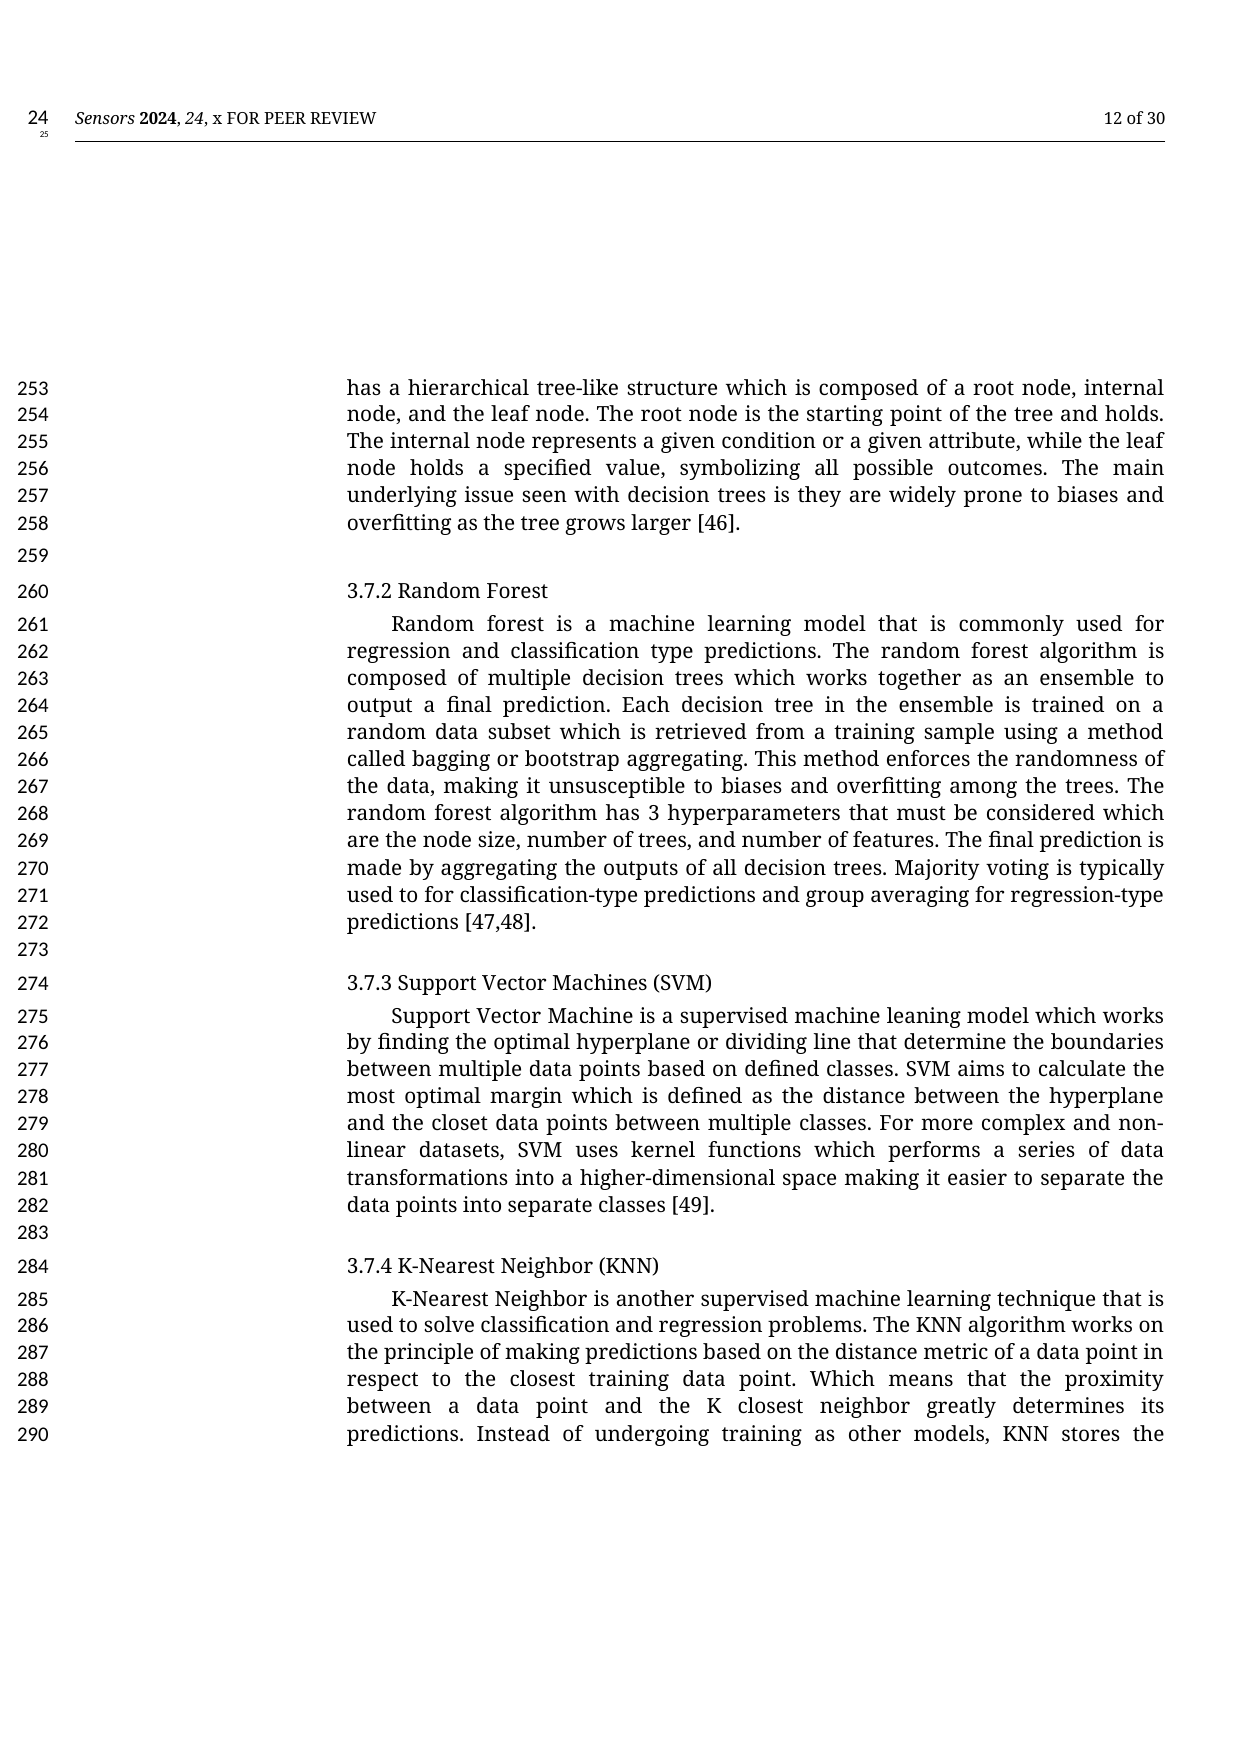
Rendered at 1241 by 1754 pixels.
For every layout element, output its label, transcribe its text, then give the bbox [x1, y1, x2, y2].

subtitle 3.7.3 Support Vector Machines (SVM) [347, 968, 1165, 995]
subtitle 3.7.4 K-Nearest Neighbor (KNN) [347, 1251, 1165, 1278]
text Random forest is a machine learning model that is commonly used for regression and classification type predictions. The random forest algorithm is composed of multiple decision trees which works together as an ensemble to output a final prediction. Each decision tree in the ensemble is trained on a random data subset which is retrieved from a training sample using a method called bagging or bootstrap aggregating. This method enforces the randomness of the data, making it unsusceptible to biases and overfitting among the trees. The random forest algorithm has 3 hyperparameters that must be considered which are the node size, number of trees, and number of features. The final prediction is made by aggregating the outputs of all decision trees. Majority voting is typically used to for classification-type predictions and group averaging for regression-type predictions [47,48]. [347, 610, 1165, 935]
text Support Vector Machine is a supervised machine leaning model which works by finding the optimal hyperplane or dividing line that determine the boundaries between multiple data points based on defined classes. SVM aims to calculate the most optimal margin which is defined as the distance between the hyperplane and the closet data points between multiple classes. For more complex and non-linear datasets, SVM uses kernel functions which performs a series of data transformations into a higher-dimensional space making it easier to separate the data points into separate classes [49]. [347, 1002, 1165, 1218]
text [347, 1285, 1165, 1447]
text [347, 374, 1165, 536]
subtitle 3.7.2 Random Forest [347, 577, 1165, 604]
